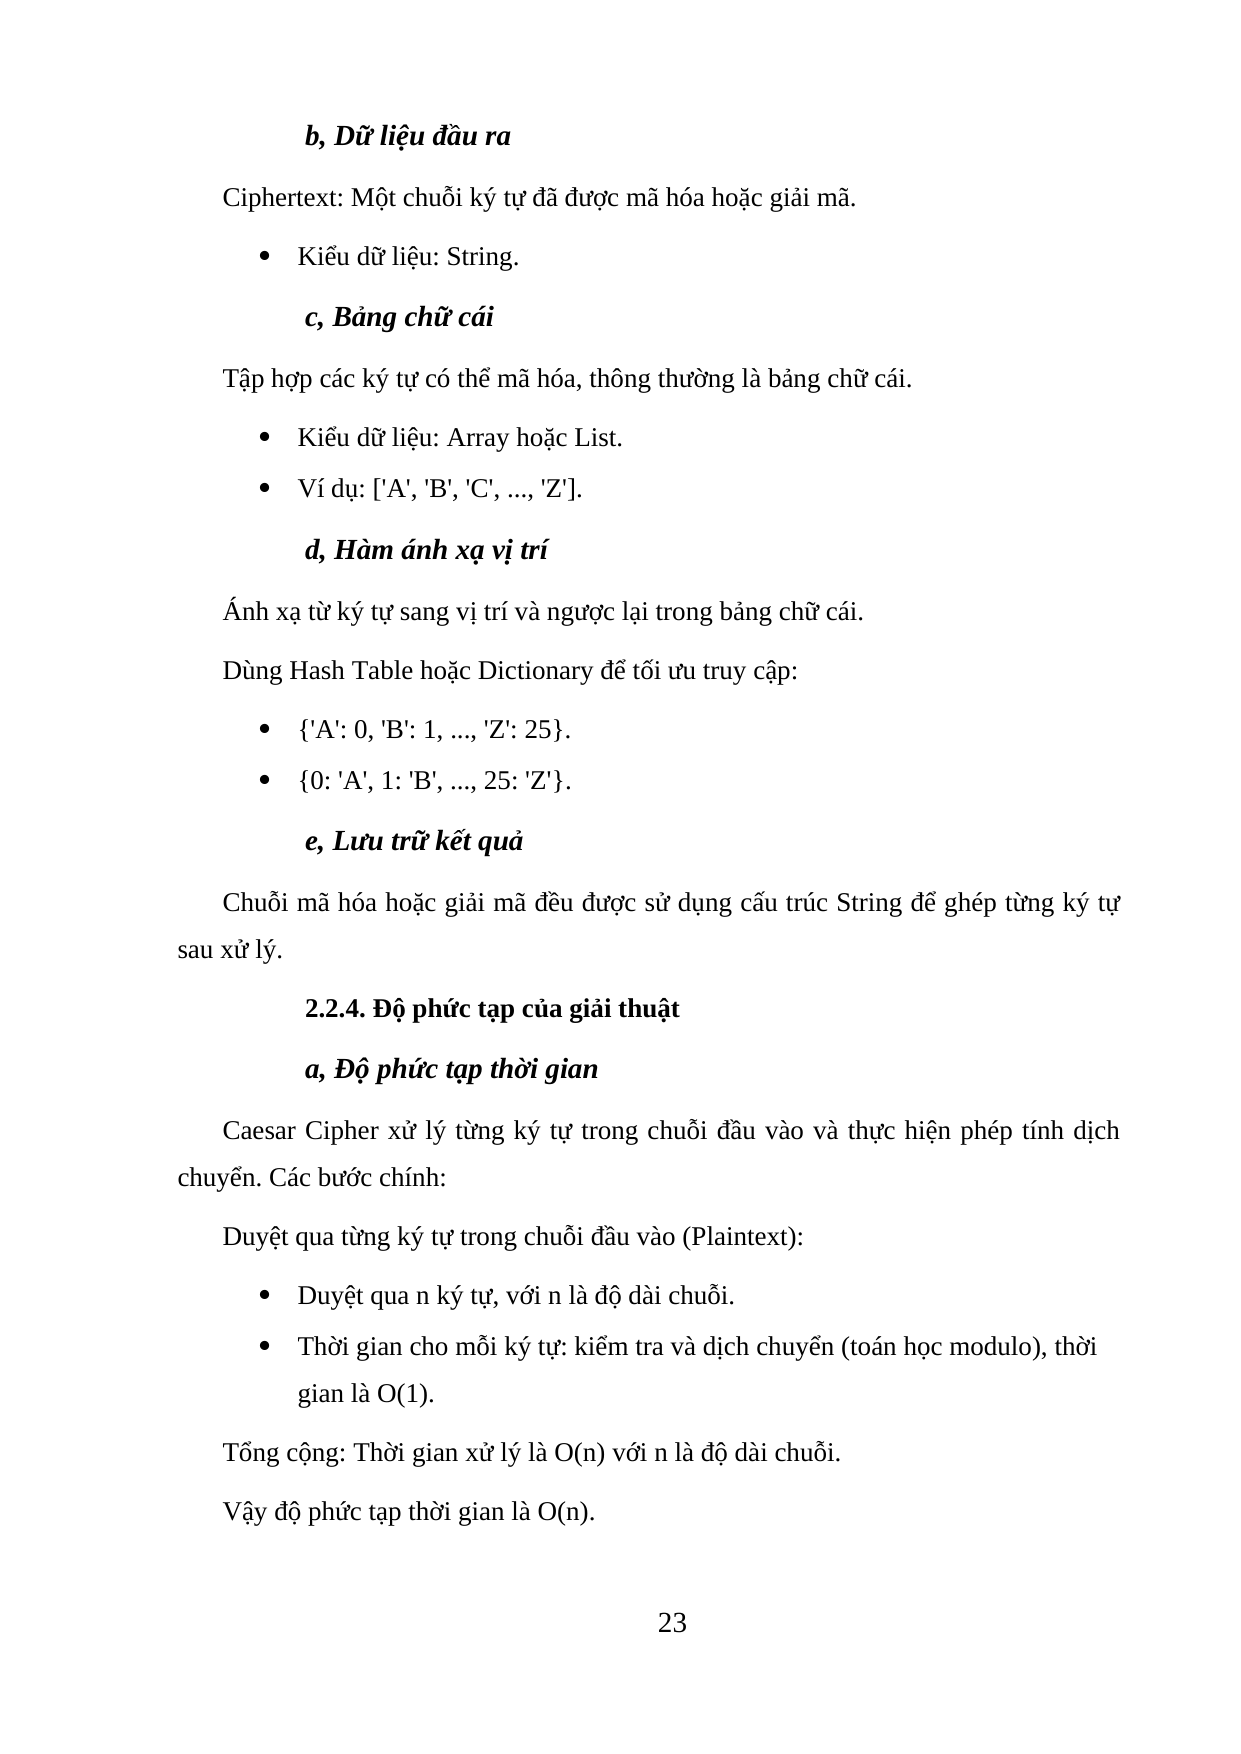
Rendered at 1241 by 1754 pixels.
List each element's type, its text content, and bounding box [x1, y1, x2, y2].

text Dùng Hash Table hoặc Dictionary để tối ưu truy cập: [177, 654, 1122, 685]
subtitle Hàm ánh xạ vị trí [260, 532, 1122, 565]
text Ciphertext: Một chuỗi ký tự đã được mã hóa hoặc giải mã. [177, 181, 1122, 212]
subtitle Ví dụ: ['A', 'B', 'C', ..., 'Z']. [260, 472, 1122, 504]
subtitle Độ phức tạp của giải thuật [260, 992, 1122, 1023]
subtitle Độ phức tạp thời gian [260, 1051, 1122, 1085]
text Tập hợp các ký tự có thể mã hóa, thông thường là bảng chữ cái. [177, 362, 1122, 393]
subtitle Kiểu dữ liệu: Array hoặc List. [260, 421, 1122, 453]
text Ánh xạ từ ký tự sang vị trí và ngược lại trong bảng chữ cái. [177, 595, 1122, 626]
subtitle Bảng chữ cái [260, 299, 1122, 333]
subtitle Dữ liệu đầu ra [260, 118, 1122, 152]
text Caesar Cipher xử lý từng ký tự trong chuỗi đầu vào và thực hiện phép tính dịch chuyển. Các bước chính: [177, 1114, 1122, 1192]
text Duyệt qua từng ký tự trong chuỗi đầu vào (Plaintext): [177, 1220, 1122, 1251]
text Vậy độ phức tạp thời gian là O(n). [177, 1495, 1122, 1526]
subtitle Kiểu dữ liệu: String. [260, 240, 1122, 271]
text Tổng cộng: Thời gian xử lý là O(n) với n là độ dài chuỗi. [177, 1436, 1122, 1467]
subtitle Thời gian cho mỗi ký tự: kiểm tra và dịch chuyển (toán học modulo), thời gian là O(1). [260, 1330, 1122, 1408]
text Chuỗi mã hóa hoặc giải mã đều được sử dụng cấu trúc String để ghép từng ký tự sau xử lý. [177, 886, 1122, 964]
subtitle Duyệt qua n ký tự, với n là độ dài chuỗi. [260, 1279, 1122, 1310]
subtitle {0: 'A', 1: 'B', ..., 25: 'Z'}. [260, 764, 1122, 795]
subtitle Lưu trữ kết quả [260, 823, 1122, 857]
subtitle {'A': 0, 'B': 1, ..., 'Z': 25}. [260, 713, 1122, 744]
